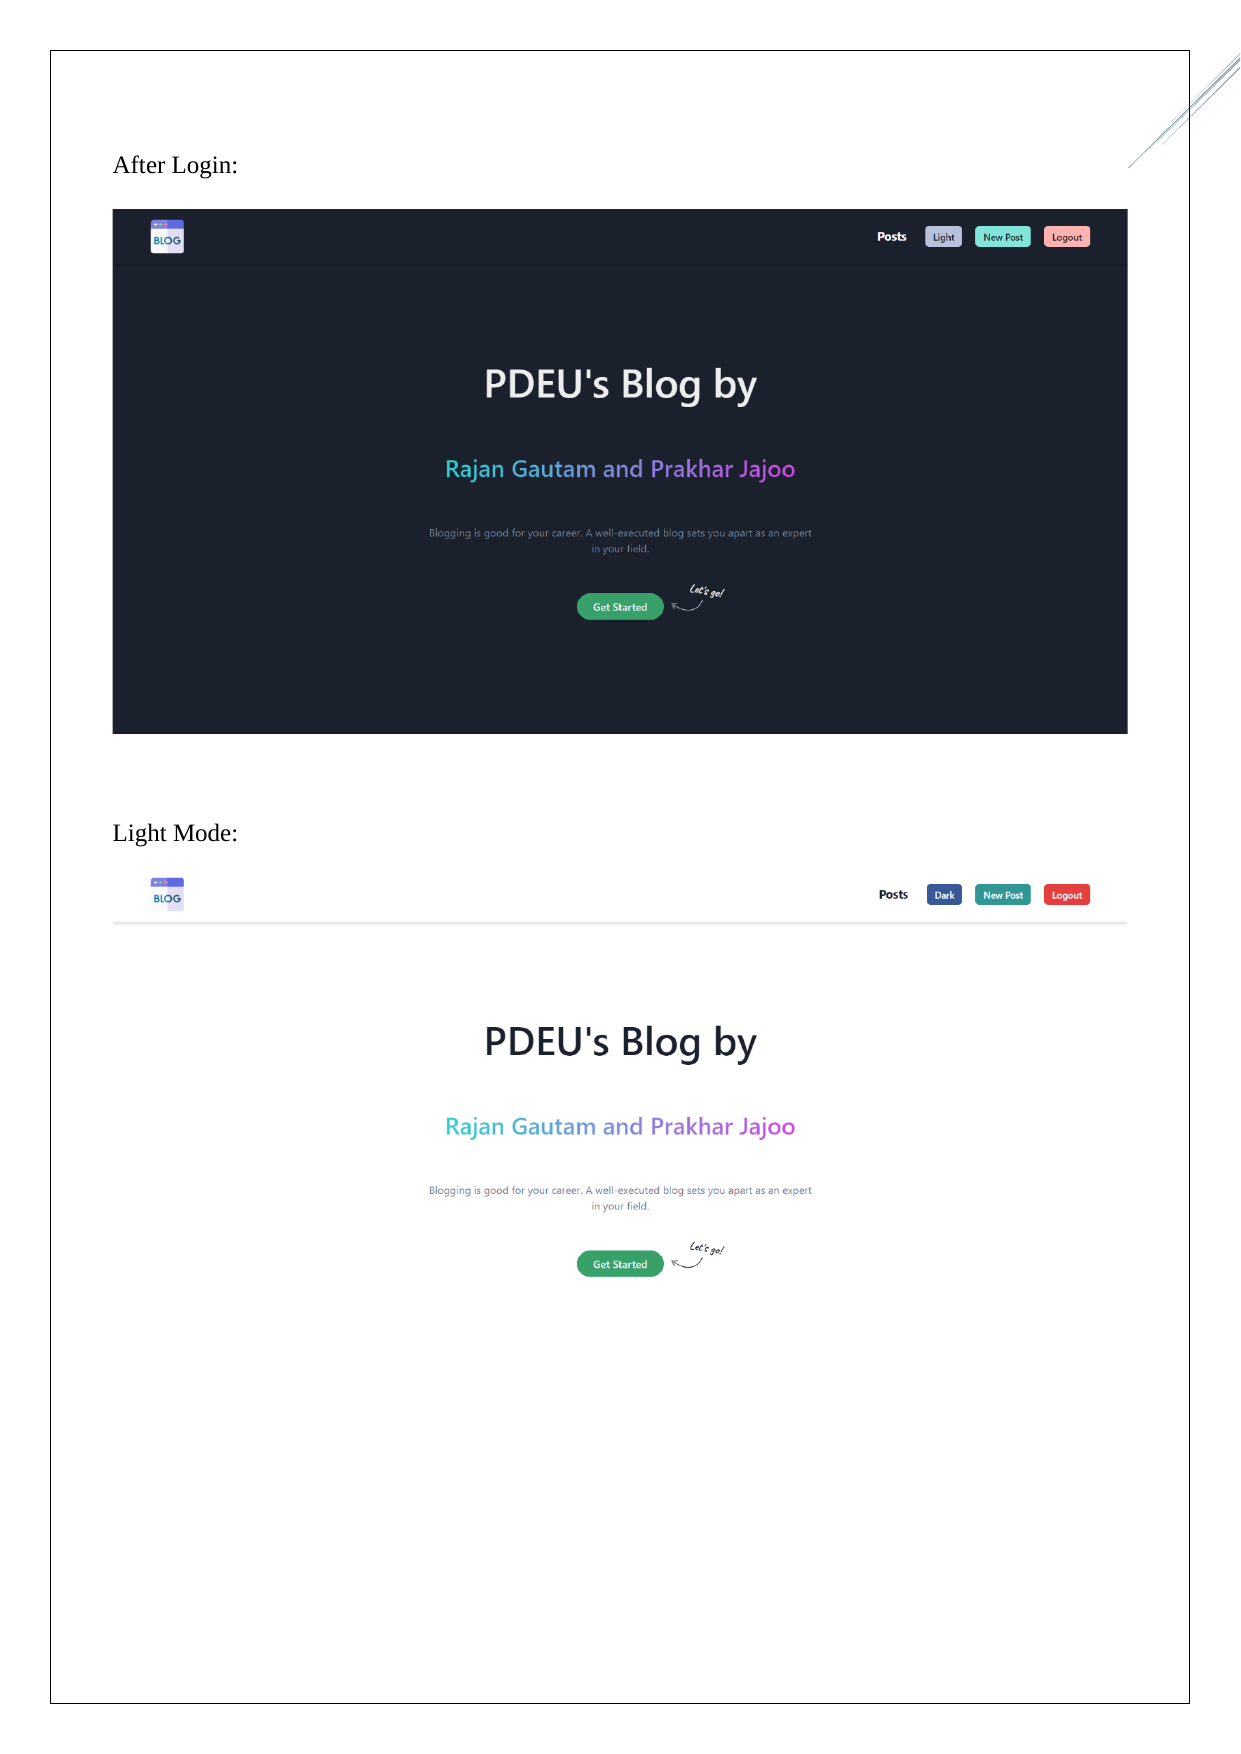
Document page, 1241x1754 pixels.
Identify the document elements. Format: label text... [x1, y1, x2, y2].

picture [112, 209, 1128, 734]
text After Login: [112, 150, 1128, 179]
text Light Mode: [112, 818, 1128, 847]
picture [112, 867, 1128, 1391]
